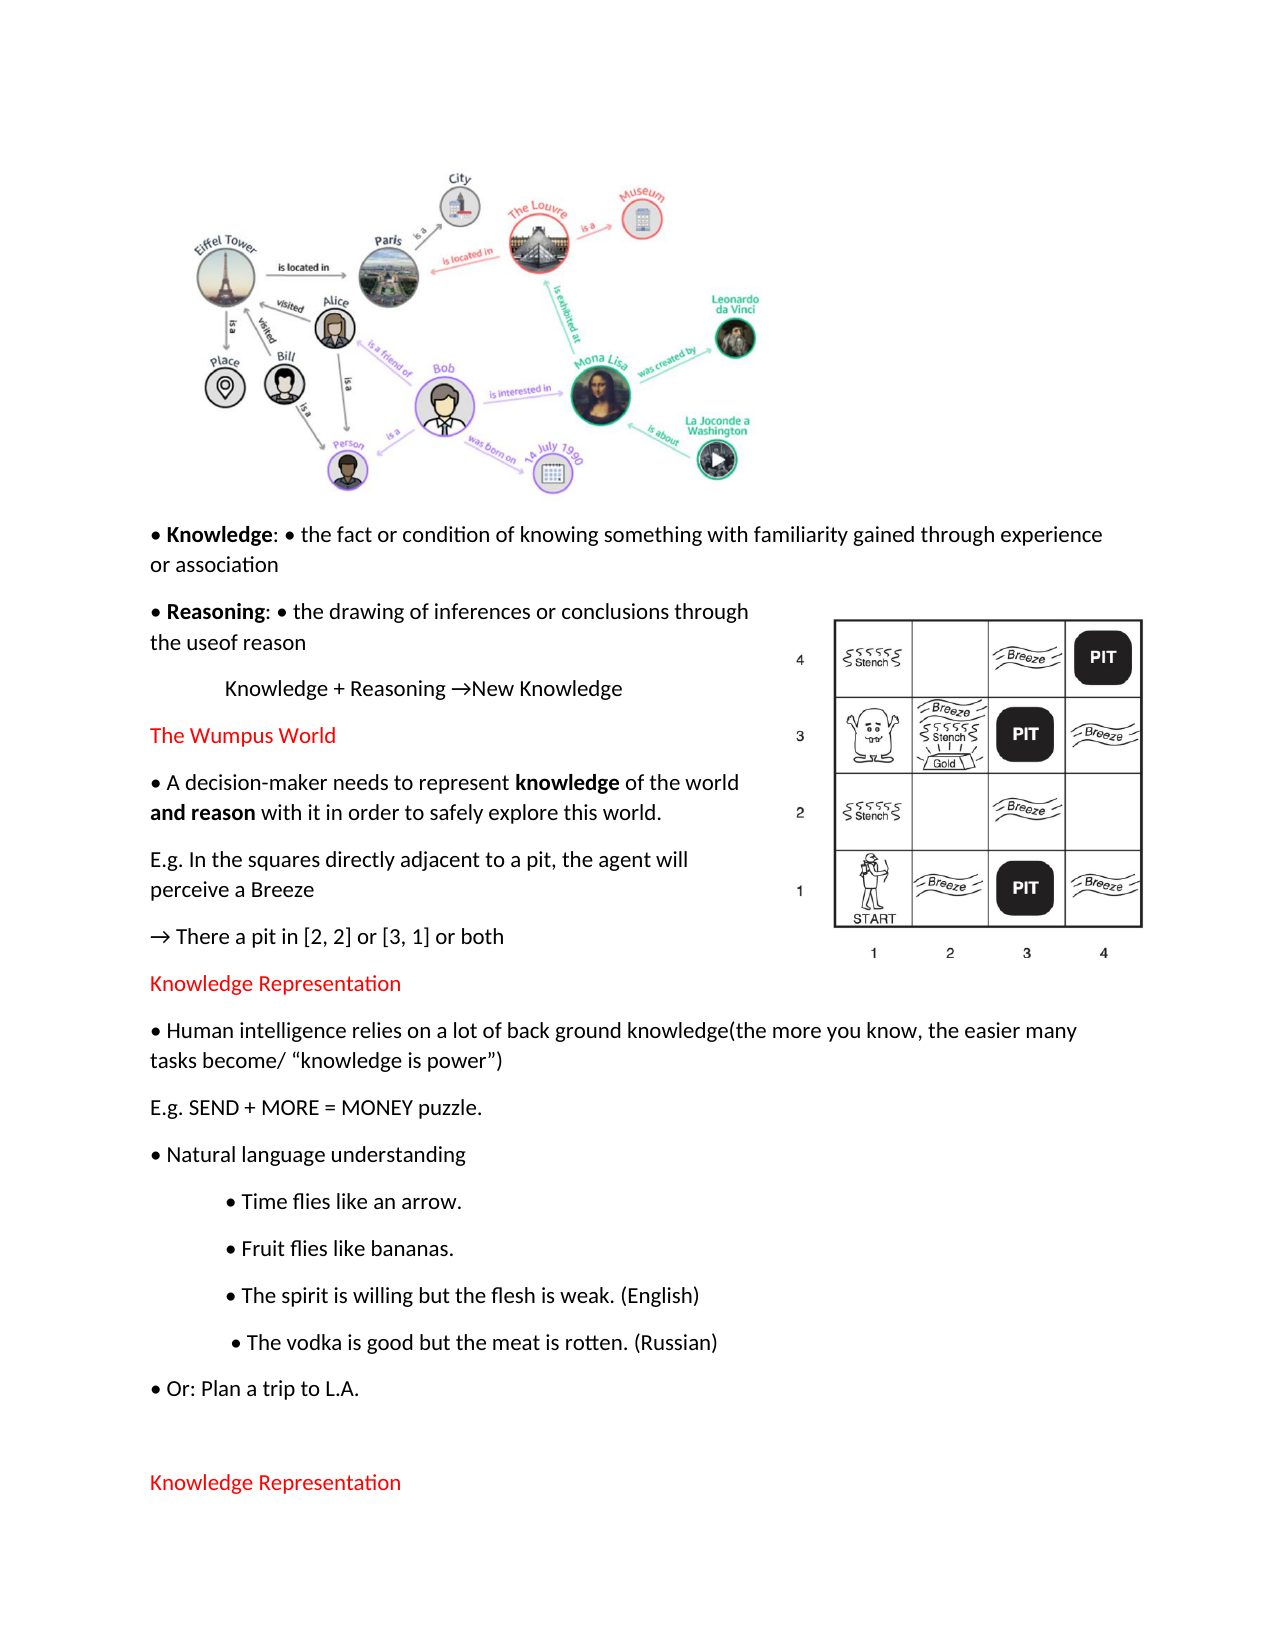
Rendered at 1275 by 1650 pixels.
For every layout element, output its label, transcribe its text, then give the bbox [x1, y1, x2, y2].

text • Natural language understanding [150, 1140, 1125, 1168]
text • A decision-maker needs to represent knowledge of the world and reason with it in order to safely explore this world. [150, 768, 776, 827]
text • Time flies like an arrow. [150, 1187, 1125, 1215]
text • The vodka is good but the meat is rotten. (Russian) [150, 1328, 1125, 1356]
text • Reasoning: • the drawing of inferences or conclusions through the useof reason [150, 597, 1125, 656]
text • The spirit is willing but the flesh is weak. (English) [150, 1281, 1125, 1309]
text Knowledge + Reasoning →New Knowledge [150, 674, 776, 703]
text The Wumpus World [150, 721, 776, 749]
text Knowledge Representation [150, 969, 1125, 997]
text Knowledge Representation [150, 1468, 1125, 1496]
text • Knowledge: • the fact or condition of knowing something with familiarity gained through experience or association [150, 520, 1125, 579]
text E.g. SEND + MORE = MONEY puzzle. [150, 1093, 1125, 1121]
text E.g. In the squares directly adjacent to a pit, the agent will perceive a Breeze [150, 845, 776, 904]
text • Or: Plan a trip to L.A. [150, 1374, 1125, 1403]
text → There a pit in [2, 2] or [3, 1] or both [150, 922, 776, 951]
text • Human intelligence relies on a lot of back ground knowledge(the more you know, the easier many tasks become/ “knowledge is power”) [150, 1016, 1125, 1074]
picture [776, 598, 1161, 983]
picture [150, 150, 822, 502]
text • Fruit flies like bananas. [150, 1234, 1125, 1262]
